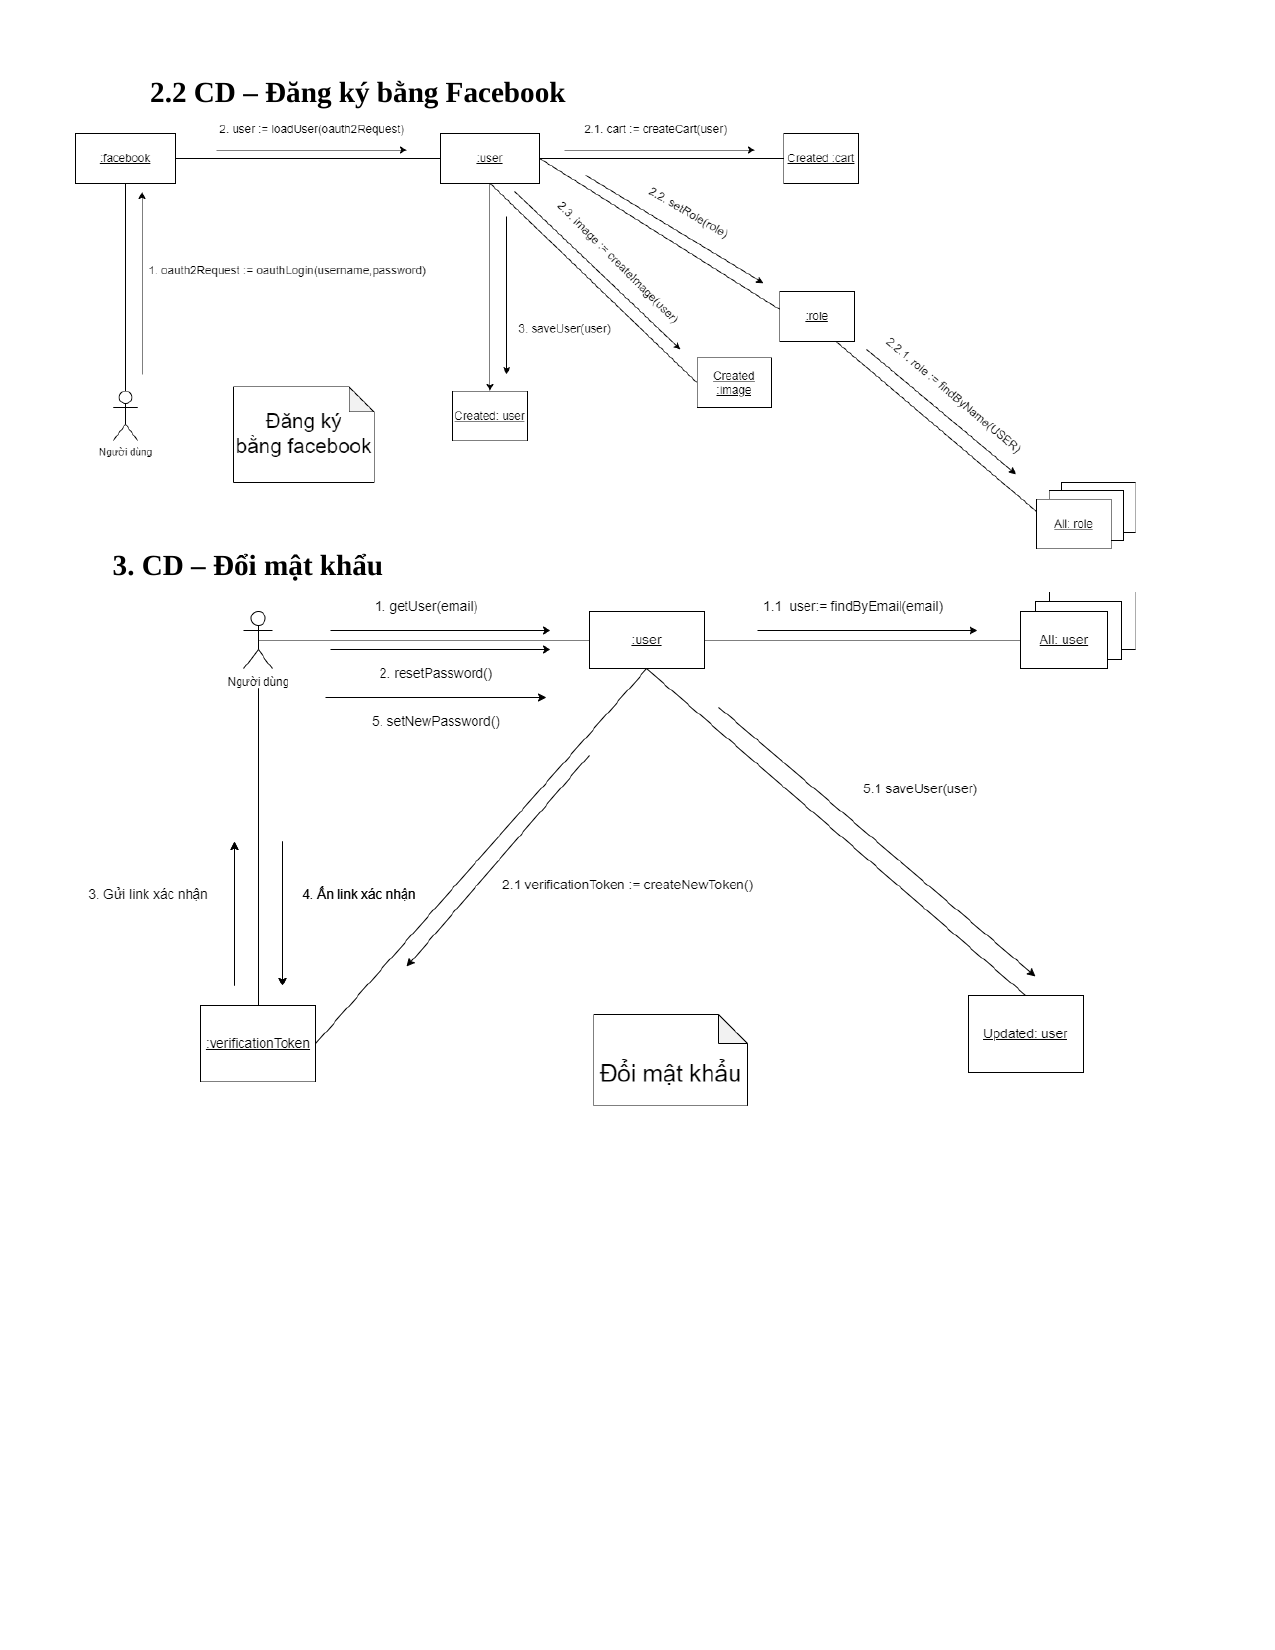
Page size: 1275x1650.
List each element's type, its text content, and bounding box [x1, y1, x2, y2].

picture [75, 592, 1136, 1106]
text 3. CD – Đổi mật khẩu [112, 548, 1200, 582]
picture [75, 116, 1136, 549]
subtitle 2.2 CD – Đăng ký bằng Facebook [75, 75, 1200, 108]
